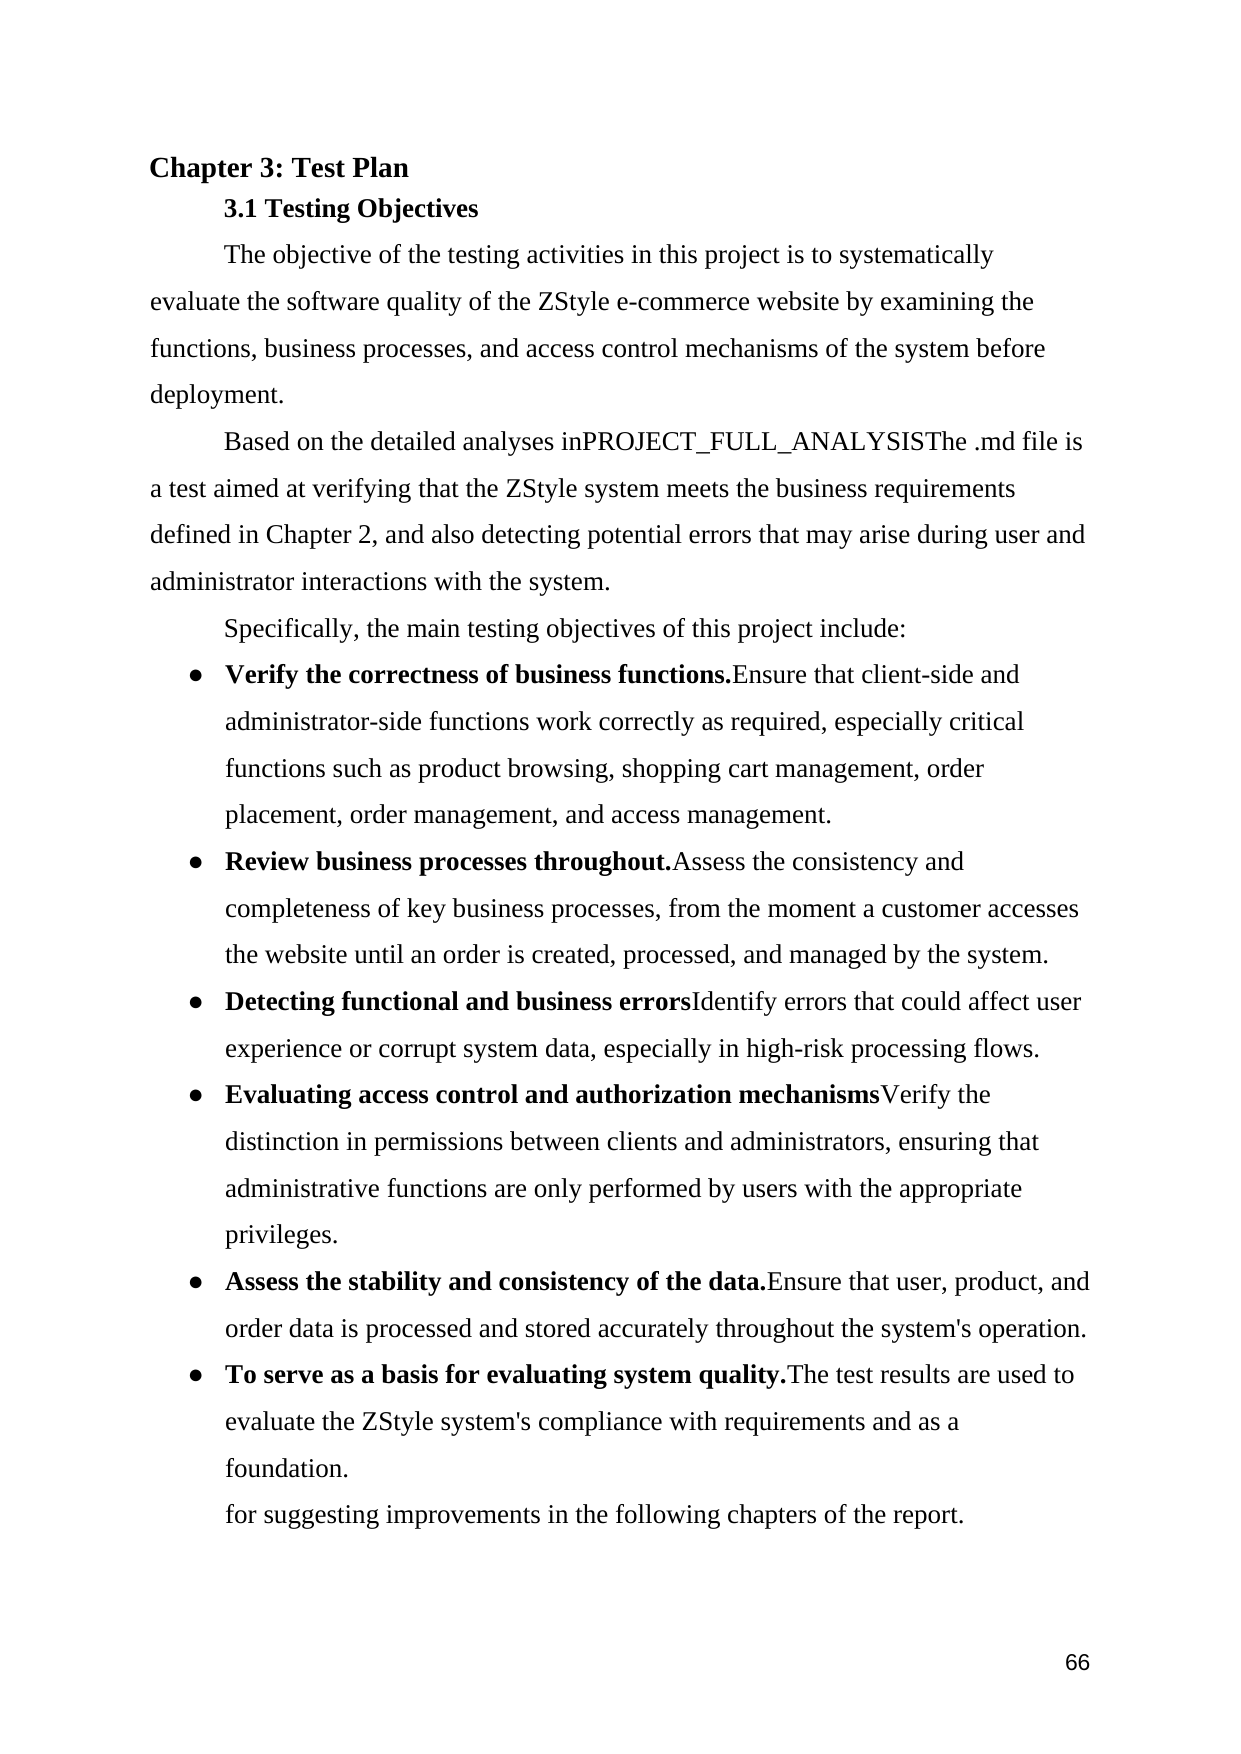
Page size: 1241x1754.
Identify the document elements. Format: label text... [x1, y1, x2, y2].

subtitle Chapter 3: Test Plan [149, 150, 1090, 183]
text for suggesting improvements in the following chapters of the report. [225, 1498, 1090, 1530]
list Evaluating access control and authorization mechanismsVerify the distinction in permissions between clients and administrators, ensuring that administrative functions are only performed by users with the appropriate privileges. [187, 1078, 1090, 1250]
list Review business processes throughout.Assess the consistency and completeness of key business processes, from the moment a customer accesses the website until an order is created, processed, and managed by the system. [187, 845, 1090, 970]
text Specifically, the main testing objectives of this project include: [150, 612, 1090, 643]
subtitle 3.1 Testing Objectives [150, 192, 1090, 223]
list Verify the correctness of business functions.Ensure that client-side and administrator-side functions work correctly as required, especially critical functions such as product browsing, shopping cart management, order placement, order management, and access management. [187, 658, 1090, 830]
text Based on the detailed analyses inPROJECT_FULL_ANALYSISThe .md file is a test aimed at verifying that the ZStyle system meets the business requirements defined in Chapter 2, and also detecting potential errors that may arise during user and administrator interactions with the system. [150, 425, 1090, 596]
text The objective of the testing activities in this project is to systematically evaluate the software quality of the ZStyle e-commerce website by examining the functions, business processes, and access control mechanisms of the system before deployment. [150, 238, 1090, 410]
list To serve as a basis for evaluating system quality.The test results are used to evaluate the ZStyle system's compliance with requirements and as a foundation. [187, 1358, 1090, 1483]
list Detecting functional and business errorsIdentify errors that could affect user experience or corrupt system data, especially in high-risk processing flows. [187, 985, 1090, 1063]
list Assess the stability and consistency of the data.Ensure that user, product, and order data is processed and stored accurately throughout the system's operation. [187, 1265, 1090, 1343]
